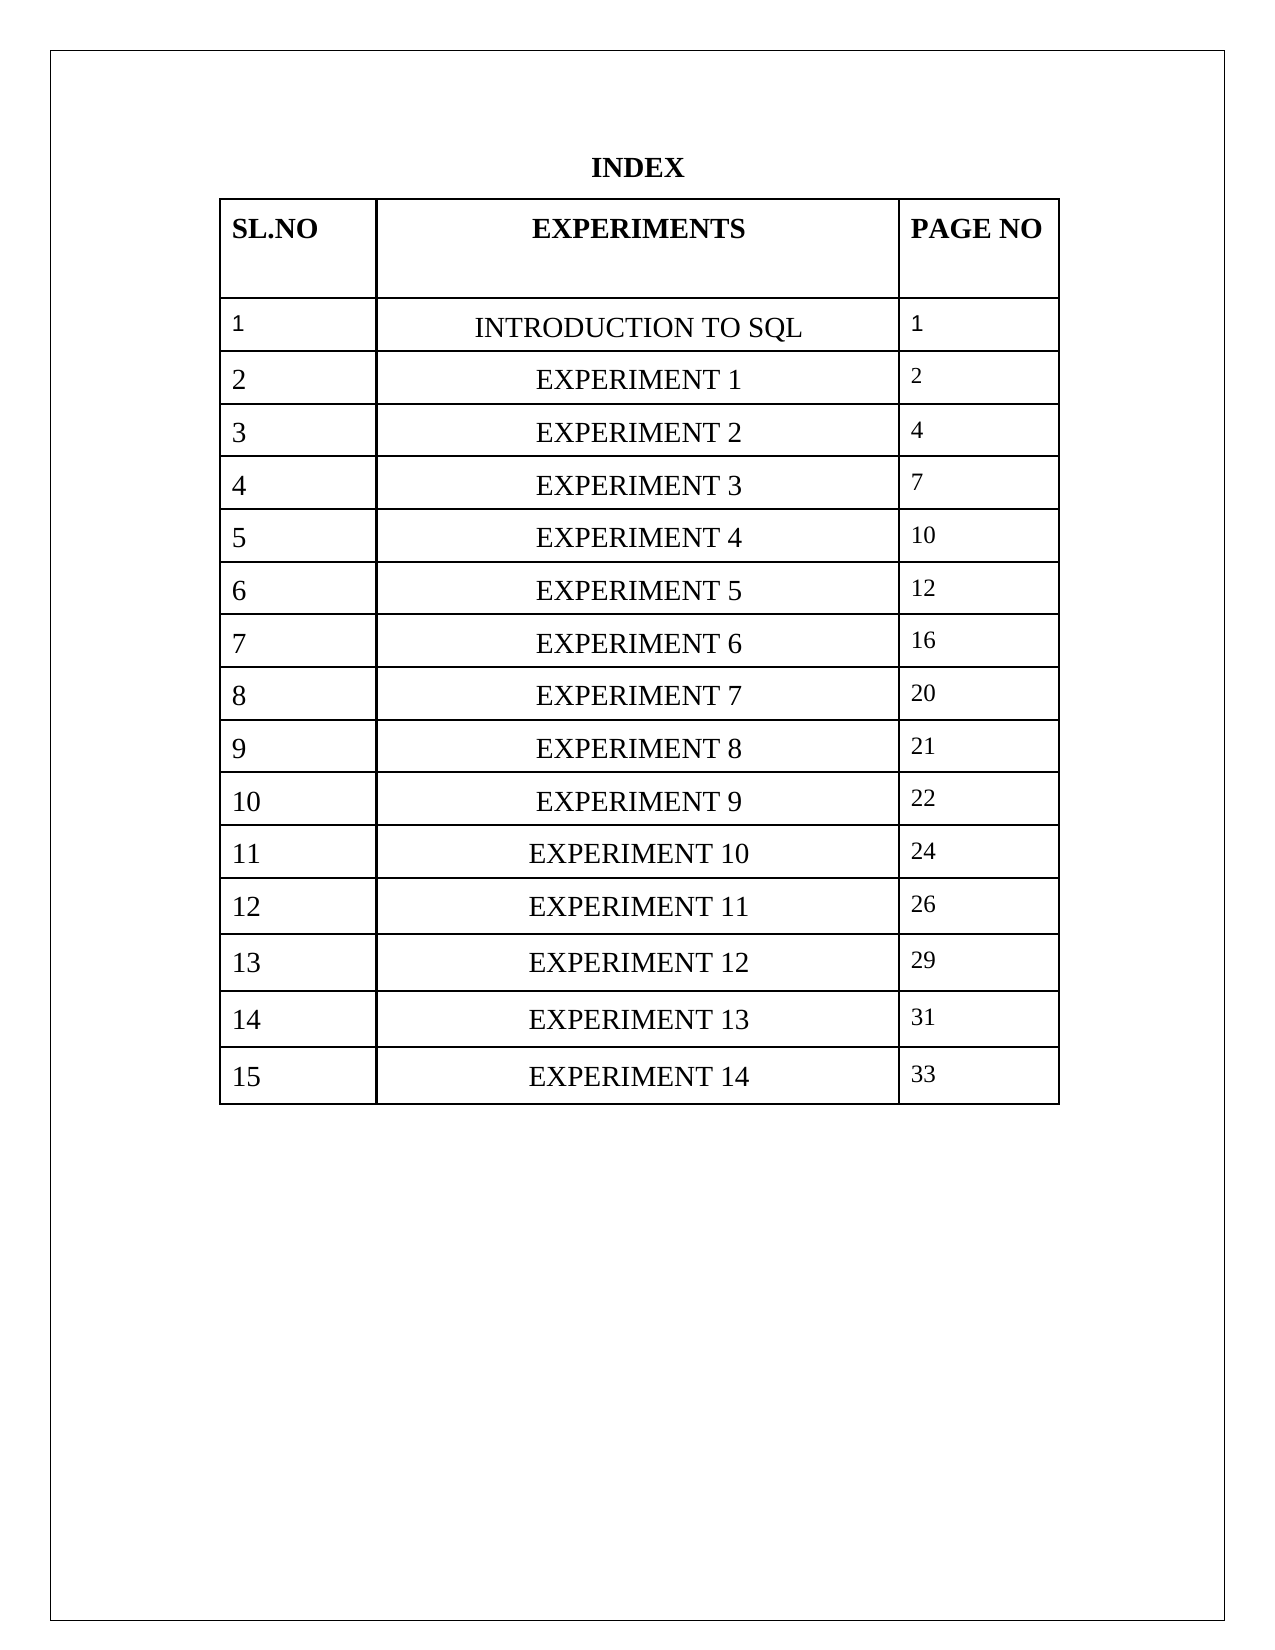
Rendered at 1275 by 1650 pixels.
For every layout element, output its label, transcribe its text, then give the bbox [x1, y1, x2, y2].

table_cell EXPERIMENT 1 [378, 352, 898, 403]
table_cell EXPERIMENT 8 [378, 721, 898, 771]
table_cell 31 [900, 992, 1058, 1046]
table_cell 22 [900, 773, 1058, 824]
text INDEX [267, 150, 1008, 183]
table_cell 12 [221, 879, 375, 933]
table_cell 26 [900, 879, 1058, 933]
table_header PAGE NO [900, 200, 1058, 297]
table_cell 29 [900, 935, 1058, 990]
table_cell 21 [900, 721, 1058, 771]
table_cell EXPERIMENT 12 [378, 935, 898, 990]
table_cell EXPERIMENT 14 [378, 1048, 898, 1103]
table_cell 8 [221, 668, 375, 719]
table_cell 11 [221, 826, 375, 877]
table_cell EXPERIMENT 10 [378, 826, 898, 877]
table_cell EXPERIMENT 11 [378, 879, 898, 933]
table_cell EXPERIMENT 9 [378, 773, 898, 824]
table_cell 12 [900, 563, 1058, 613]
table_cell 2 [221, 352, 375, 403]
table_cell 14 [221, 992, 375, 1046]
table_cell EXPERIMENT 4 [378, 510, 898, 561]
table_cell 20 [900, 668, 1058, 719]
table_cell 16 [900, 615, 1058, 666]
table_cell 3 [221, 405, 375, 455]
table_cell 13 [221, 935, 375, 990]
table_cell EXPERIMENT 6 [378, 615, 898, 666]
table_cell 10 [900, 510, 1058, 561]
table_cell 6 [221, 563, 375, 613]
table_cell EXPERIMENT 3 [378, 457, 898, 508]
table_cell 15 [221, 1048, 375, 1103]
table_cell EXPERIMENT 5 [378, 563, 898, 613]
table_cell 24 [900, 826, 1058, 877]
table_cell 33 [900, 1048, 1058, 1103]
table_header EXPERIMENTS [378, 200, 898, 297]
table_cell 1 [221, 299, 375, 350]
table_cell 1 [900, 299, 1058, 350]
table_cell INTRODUCTION TO SQL [378, 299, 898, 350]
table_cell 9 [221, 721, 375, 771]
table_cell 5 [221, 510, 375, 561]
table_cell 10 [221, 773, 375, 824]
table_cell 2 [900, 352, 1058, 403]
table_cell 7 [221, 615, 375, 666]
table_cell 7 [900, 457, 1058, 508]
table_cell 4 [900, 405, 1058, 455]
table_header SL.NO [221, 200, 375, 297]
table_cell 4 [221, 457, 375, 508]
table_cell EXPERIMENT 13 [378, 992, 898, 1046]
table_cell EXPERIMENT 2 [378, 405, 898, 455]
table_cell EXPERIMENT 7 [378, 668, 898, 719]
